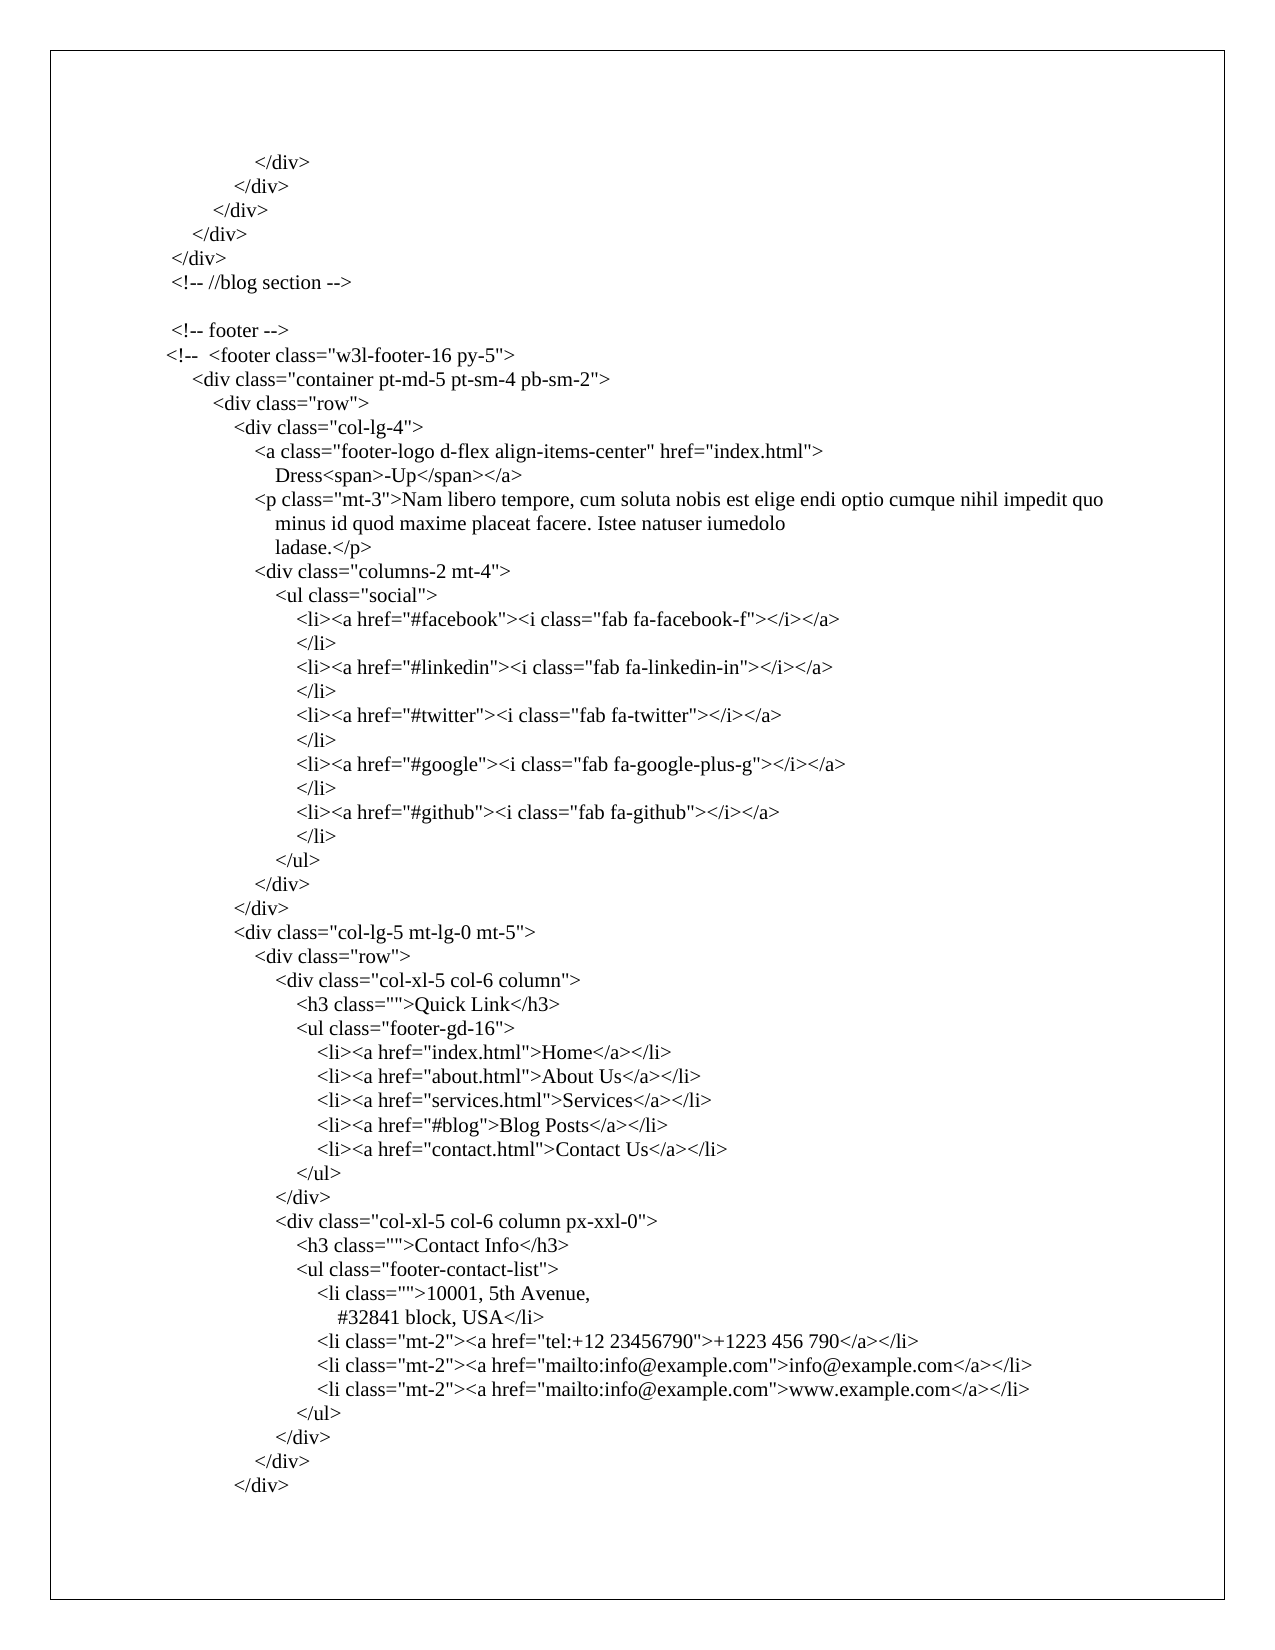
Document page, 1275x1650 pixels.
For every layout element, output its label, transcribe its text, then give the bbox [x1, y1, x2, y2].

text </div> [150, 896, 1125, 920]
text </div> [150, 1185, 1125, 1209]
text <div class="col-xl-5 col-6 column px-xxl-0"> [150, 1209, 1125, 1233]
text <div class="row"> [150, 944, 1125, 968]
text <h3 class="">Quick Link</h3> [150, 992, 1125, 1016]
text <li><a href="#facebook"><i class="fab fa-facebook-f"></i></a> [150, 607, 1125, 631]
text <div class="container pt-md-5 pt-sm-4 pb-sm-2"> [150, 367, 1125, 391]
text </li> [150, 631, 1125, 655]
text <ul class="footer-gd-16"> [150, 1016, 1125, 1040]
text <li class="mt-2"><a href="mailto:info@example.com">info@example.com</a></li> [150, 1353, 1125, 1377]
text <div class="col-xl-5 col-6 column"> [150, 968, 1125, 992]
text </li> [150, 824, 1125, 848]
text </div> [150, 246, 1125, 270]
text <li><a href="#linkedin"><i class="fab fa-linkedin-in"></i></a> [150, 655, 1125, 679]
text <!-- <footer class="w3l-footer-16 py-5"> [150, 342, 1125, 367]
text </div> [150, 150, 1125, 174]
text </li> [150, 776, 1125, 800]
text <div class="col-lg-4"> [150, 415, 1125, 439]
text <p class="mt-3">Nam libero tempore, cum soluta nobis est elige endi optio cumque nihil impedit quo [150, 487, 1125, 511]
text </ul> [150, 1161, 1125, 1185]
text </div> [150, 872, 1125, 896]
text </div> [150, 1473, 1125, 1497]
text <li class="mt-2"><a href="mailto:info@example.com">www.example.com</a></li> [150, 1377, 1125, 1401]
text <div class="col-lg-5 mt-lg-0 mt-5"> [150, 920, 1125, 944]
text <div class="row"> [150, 391, 1125, 415]
text <li><a href="#google"><i class="fab fa-google-plus-g"></i></a> [150, 752, 1125, 776]
text </div> [150, 1449, 1125, 1473]
text <li><a href="services.html">Services</a></li> [150, 1088, 1125, 1112]
text <h3 class="">Contact Info</h3> [150, 1233, 1125, 1257]
text <li class="mt-2"><a href="tel:+12 23456790">+1223 456 790</a></li> [150, 1329, 1125, 1353]
text <ul class="footer-contact-list"> [150, 1257, 1125, 1281]
text </li> [150, 679, 1125, 703]
text #32841 block, USA</li> [150, 1305, 1125, 1329]
text <!-- footer --> [150, 318, 1125, 342]
text <li><a href="contact.html">Contact Us</a></li> [150, 1137, 1125, 1161]
text Dress<span>-Up</span></a> [150, 463, 1125, 487]
text </ul> [150, 848, 1125, 872]
text </li> [150, 727, 1125, 752]
text <div class="columns-2 mt-4"> [150, 559, 1125, 583]
text </div> [150, 198, 1125, 222]
text <!-- //blog section --> [150, 270, 1125, 294]
text <li><a href="index.html">Home</a></li> [150, 1040, 1125, 1064]
text minus id quod maxime placeat facere. Istee natuser iumedolo [150, 511, 1125, 535]
text </div> [150, 222, 1125, 246]
text ladase.</p> [150, 535, 1125, 559]
text </div> [150, 1425, 1125, 1449]
text <li><a href="about.html">About Us</a></li> [150, 1064, 1125, 1088]
text <li><a href="#twitter"><i class="fab fa-twitter"></i></a> [150, 703, 1125, 727]
text <li><a href="#blog">Blog Posts</a></li> [150, 1112, 1125, 1137]
text </ul> [150, 1401, 1125, 1425]
text <li class="">10001, 5th Avenue, [150, 1281, 1125, 1305]
text </div> [150, 174, 1125, 198]
text <a class="footer-logo d-flex align-items-center" href="index.html"> [150, 439, 1125, 463]
text <ul class="social"> [150, 583, 1125, 607]
text <li><a href="#github"><i class="fab fa-github"></i></a> [150, 800, 1125, 824]
